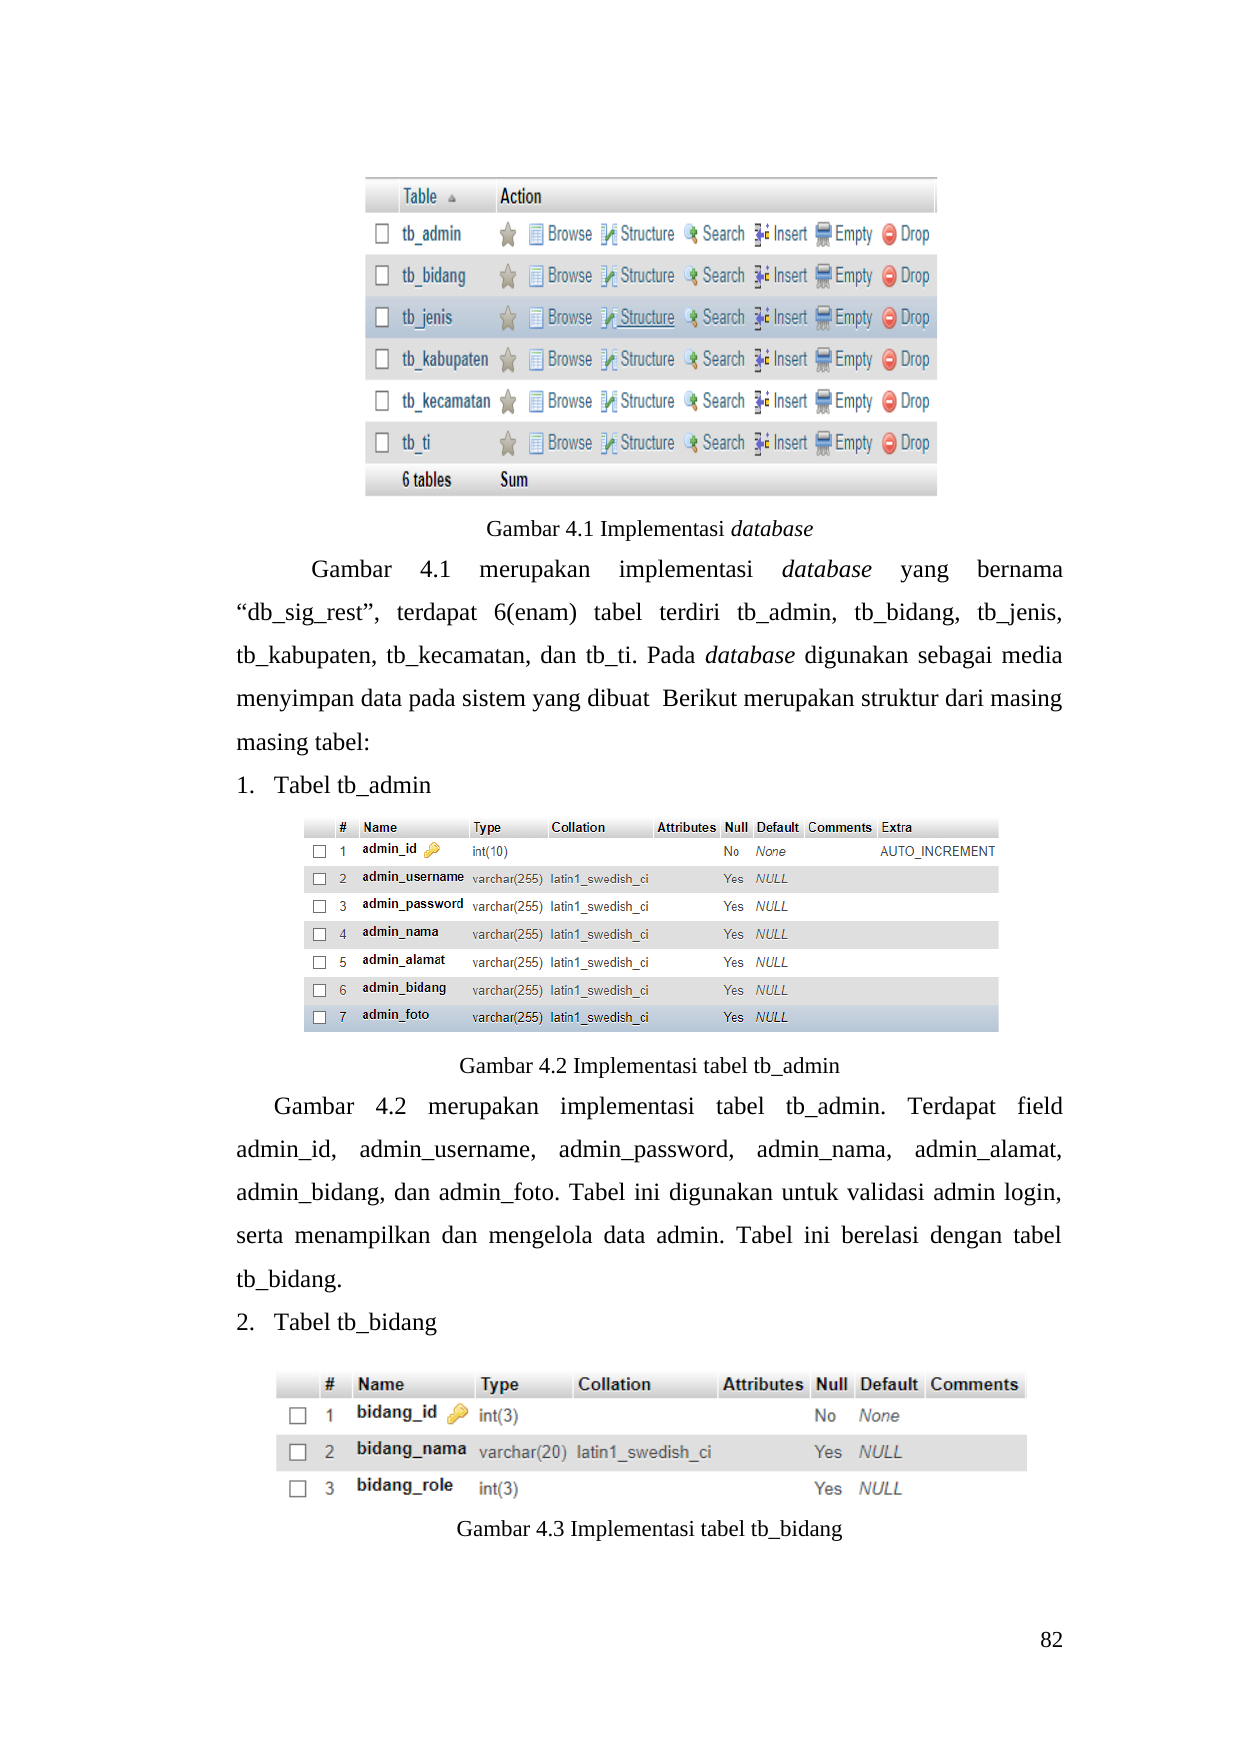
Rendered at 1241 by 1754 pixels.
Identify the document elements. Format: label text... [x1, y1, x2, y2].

text Gambar 4.2 merupakan implementasi tabel tb_admin. Terdapat field admin_id, admin_username, admin_password, admin_nama, admin_alamat, admin_bidang, dan admin_foto. Tabel ini digunakan untuk validasi admin login, serta menampilkan dan mengelola data admin. Tabel ini berelasi dengan tabel tb_bidang. [236, 1091, 1063, 1292]
list Tabel tb_admin [236, 770, 1063, 798]
list Tabel tb_bidang [236, 1307, 1063, 1336]
text Gambar 4.1 Implementasi database [236, 514, 1063, 541]
picture [300, 812, 999, 1038]
picture [362, 177, 938, 501]
picture [272, 1362, 1027, 1502]
text Gambar 4.1 merupakan implementasi database yang bernama “db_sig_rest”, terdapat 6(enam) tabel terdiri tb_admin, tb_bidang, tb_jenis, tb_kabupaten, tb_kecamatan, dan tb_ti. Pada database digunakan sebagai media menyimpan data pada sistem yang dibuat Berikut merupakan struktur dari masing masing tabel: [236, 554, 1063, 755]
text Gambar 4.3 Implementasi tabel tb_bidang [236, 1516, 1063, 1542]
text Gambar 4.2 Implementasi tabel tb_admin [236, 1052, 1063, 1078]
